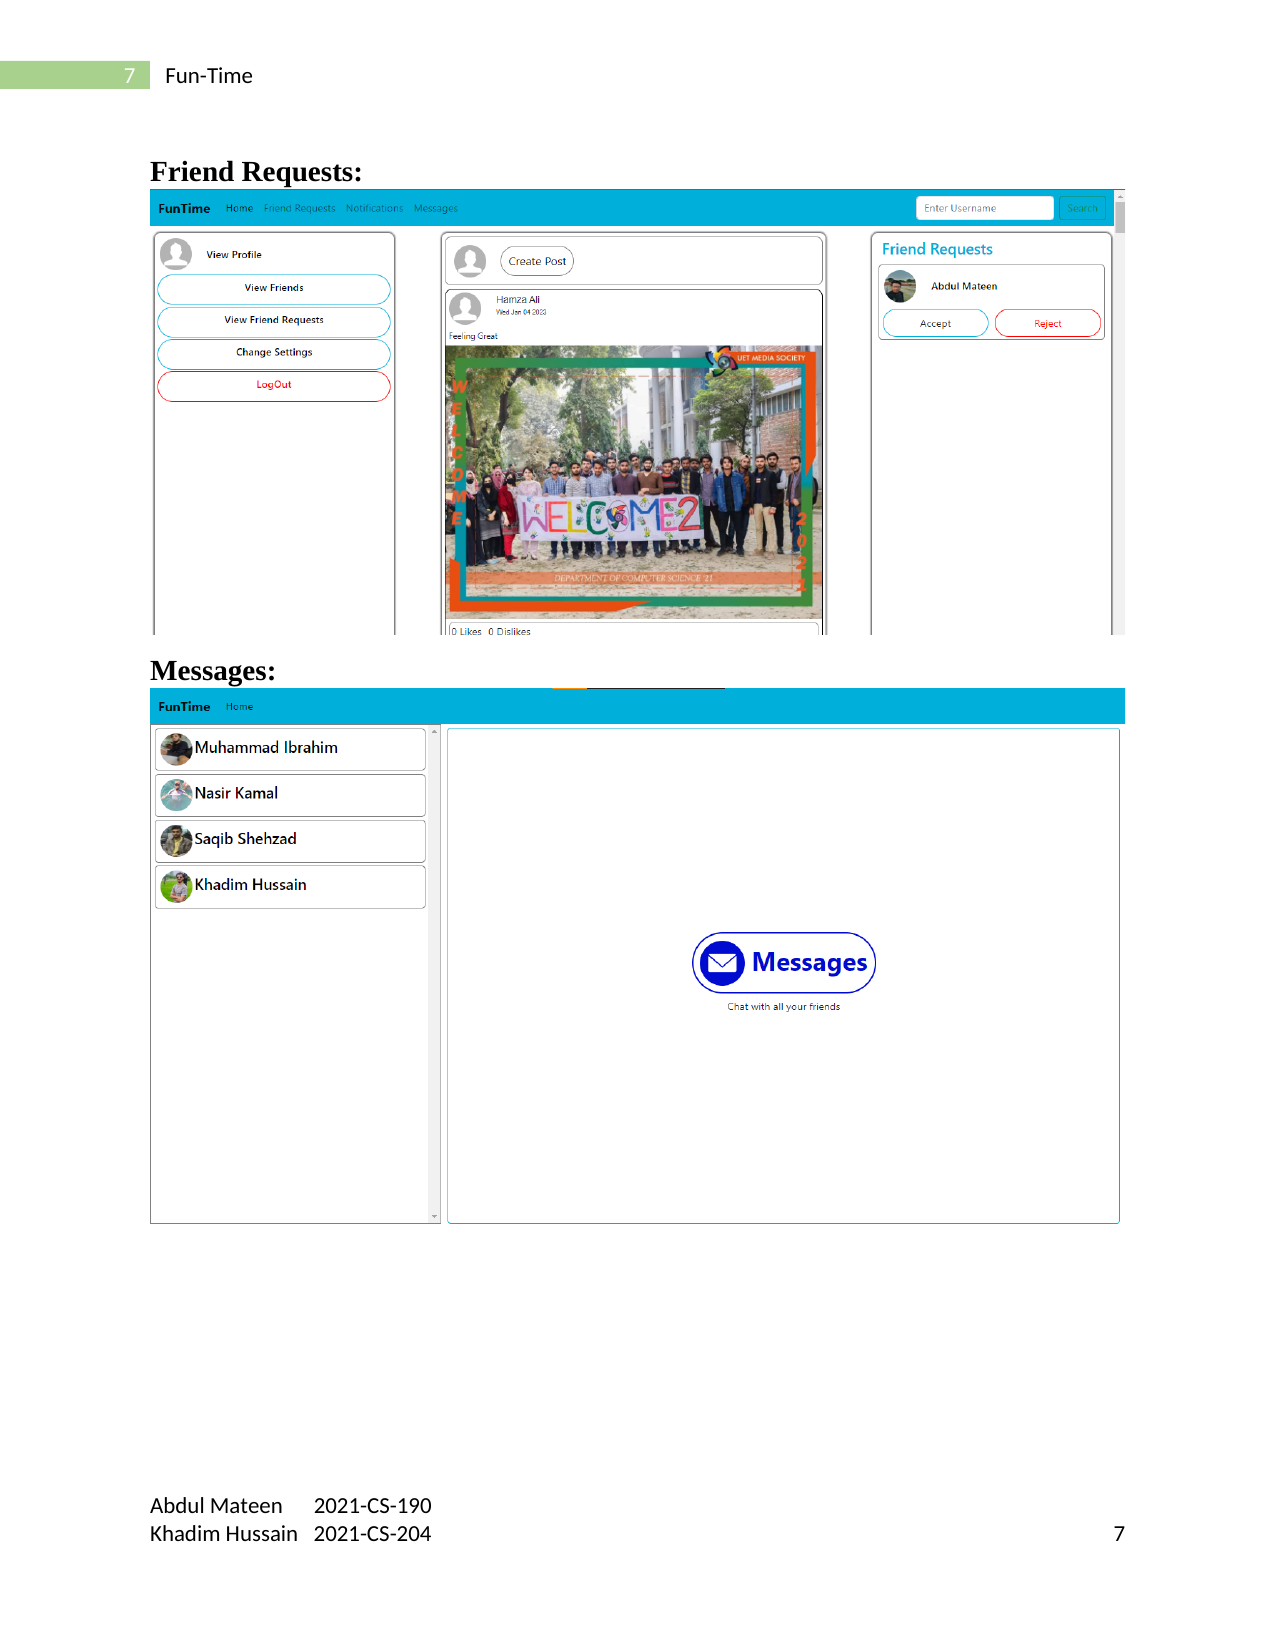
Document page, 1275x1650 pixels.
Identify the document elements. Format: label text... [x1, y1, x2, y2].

picture [150, 189, 1125, 635]
subtitle Messages: [150, 653, 1125, 686]
subtitle Friend Requests: [150, 154, 1125, 188]
picture [917, 197, 1053, 219]
picture [150, 725, 1125, 1237]
